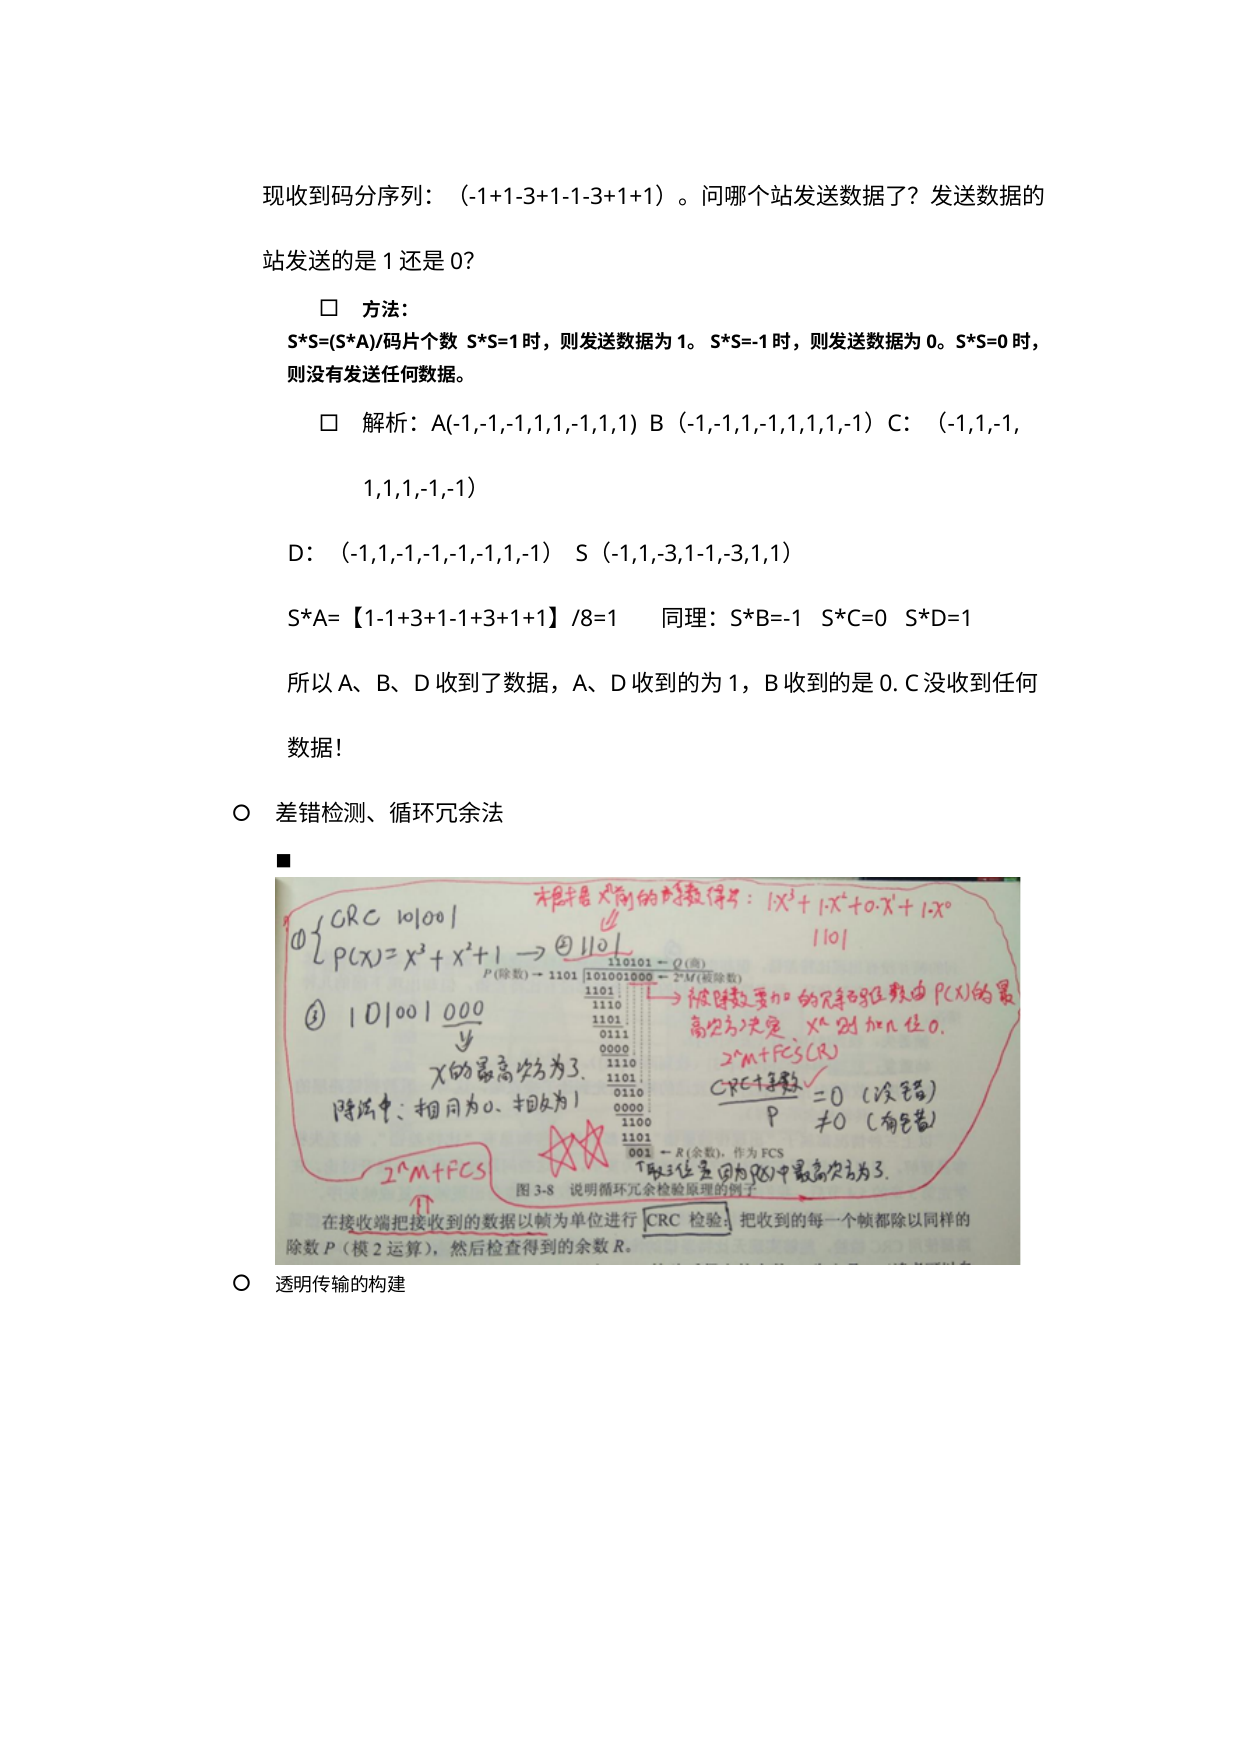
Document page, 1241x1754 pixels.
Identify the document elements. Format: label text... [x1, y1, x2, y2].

list 透明传输的构建 [231, 1267, 1053, 1299]
text S*S=(S*A)/码片个数 S*S=1时，则发送数据为1。 S*S=-1时，则发送数据为0。S*S=0时，则没有发送任何数据。 [287, 324, 1053, 389]
list 解析：A(-1,-1,-1,1,1,-1,1,1) B（-1,-1,1,-1,1,1,1,-1）C：（-1,1,-1, 1,1,1,-1,-1） [319, 389, 1053, 519]
list 方法： [319, 292, 1053, 324]
text 现收到码分序列：（-1+1-3+1-1-3+1+1）。问哪个站发送数据了？发送数据的站发送的是1还是0？ [262, 162, 1053, 292]
text D：（-1,1,-1,-1,-1,-1,1,-1） S（-1,1,-3,1-1,-3,1,1） [287, 519, 1053, 584]
list 差错检测、循环冗余法 [231, 779, 1053, 844]
text 所以A、B、D收到了数据，A、D收到的为1，B收到的是0. C没收到任何数据！ [287, 649, 1053, 779]
picture [275, 877, 1021, 1265]
text S*A=【1-1+3+1-1+3+1+1】/8=1 同理：S*B=-1 S*C=0 S*D=1 [287, 584, 1053, 649]
